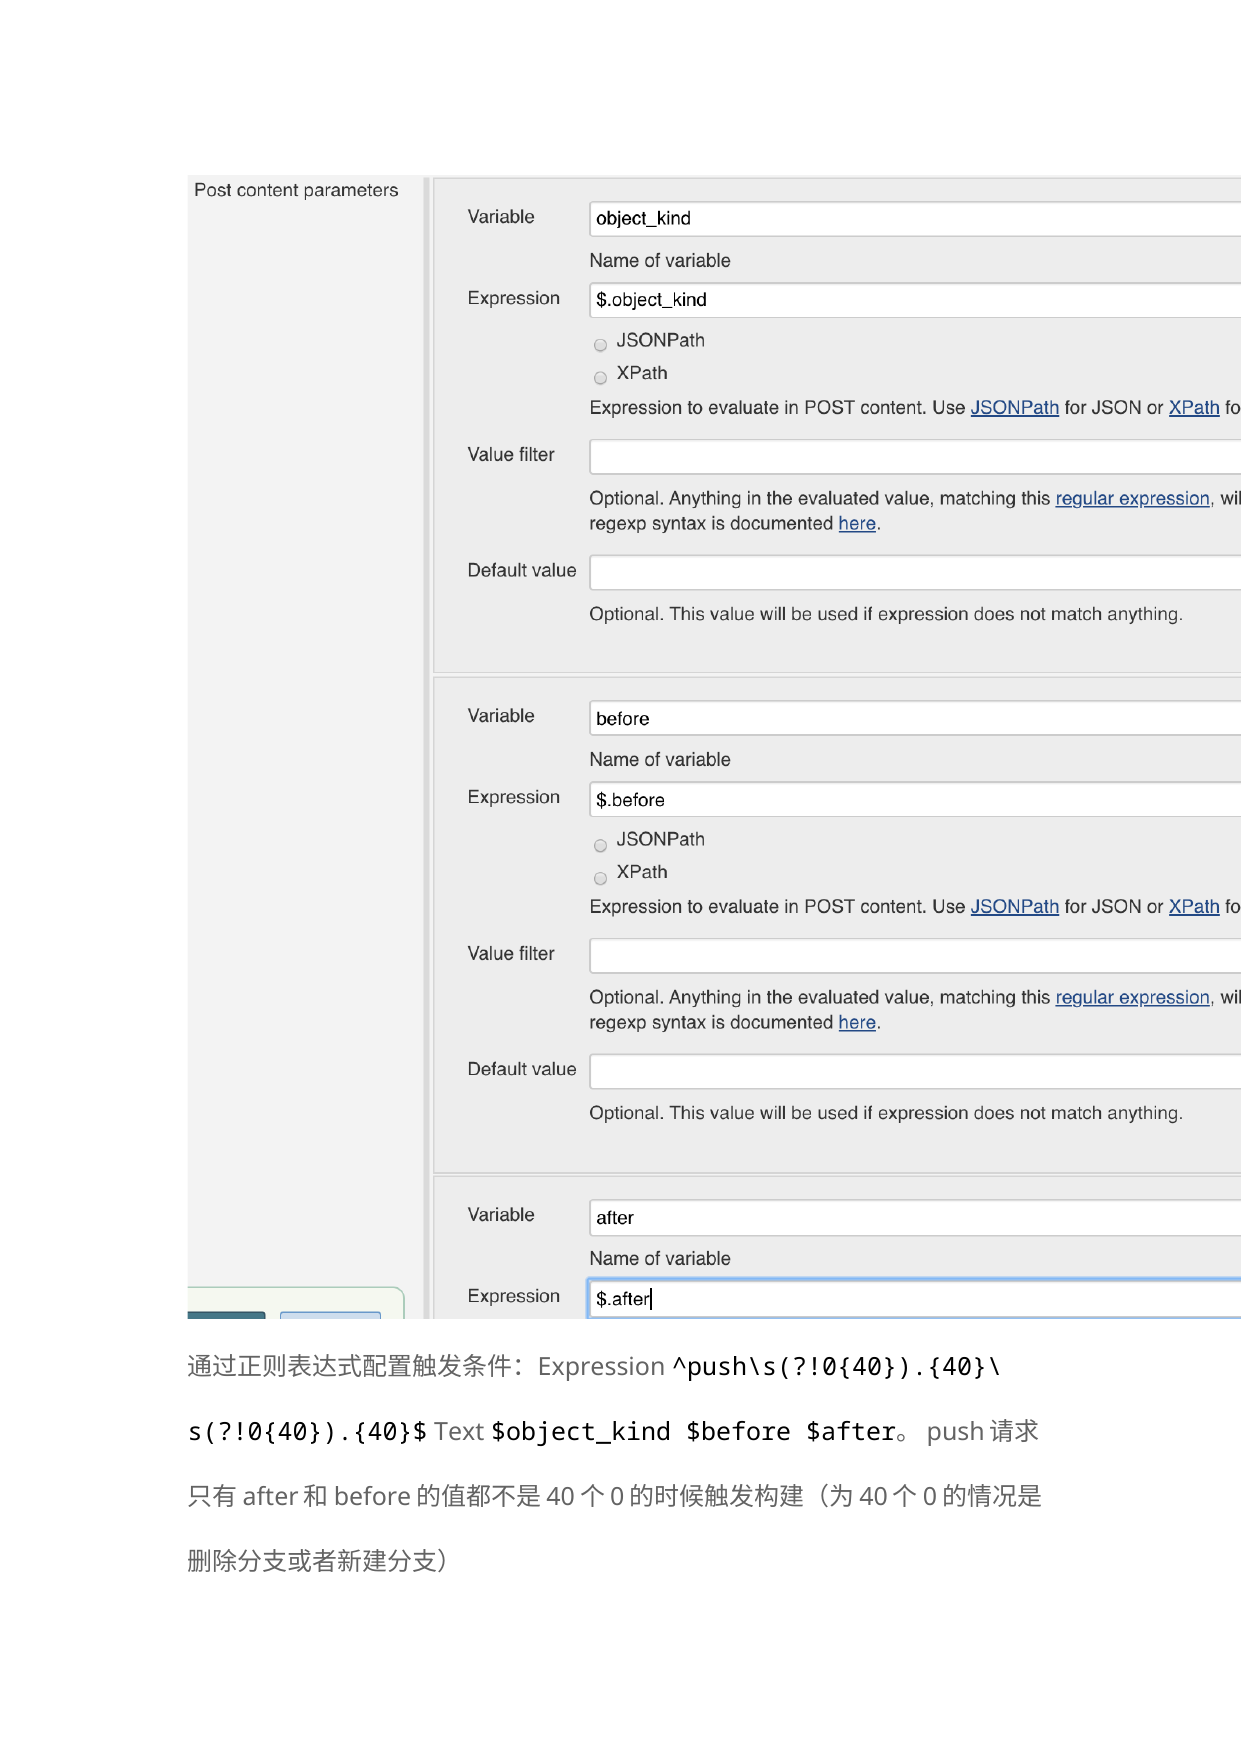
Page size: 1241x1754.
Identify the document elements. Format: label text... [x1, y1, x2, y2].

text 通过正则表达式配置触发条件：Expression ^push\s(?!0{40}).{40}\s(?!0{40}).{40}$ Text $object_kind $before $after。 push请求只有after和before的值都不是40个0的时候触发构建（为40个0的情况是删除分支或者新建分支） [187, 1332, 1053, 1592]
picture [187, 175, 1241, 1319]
